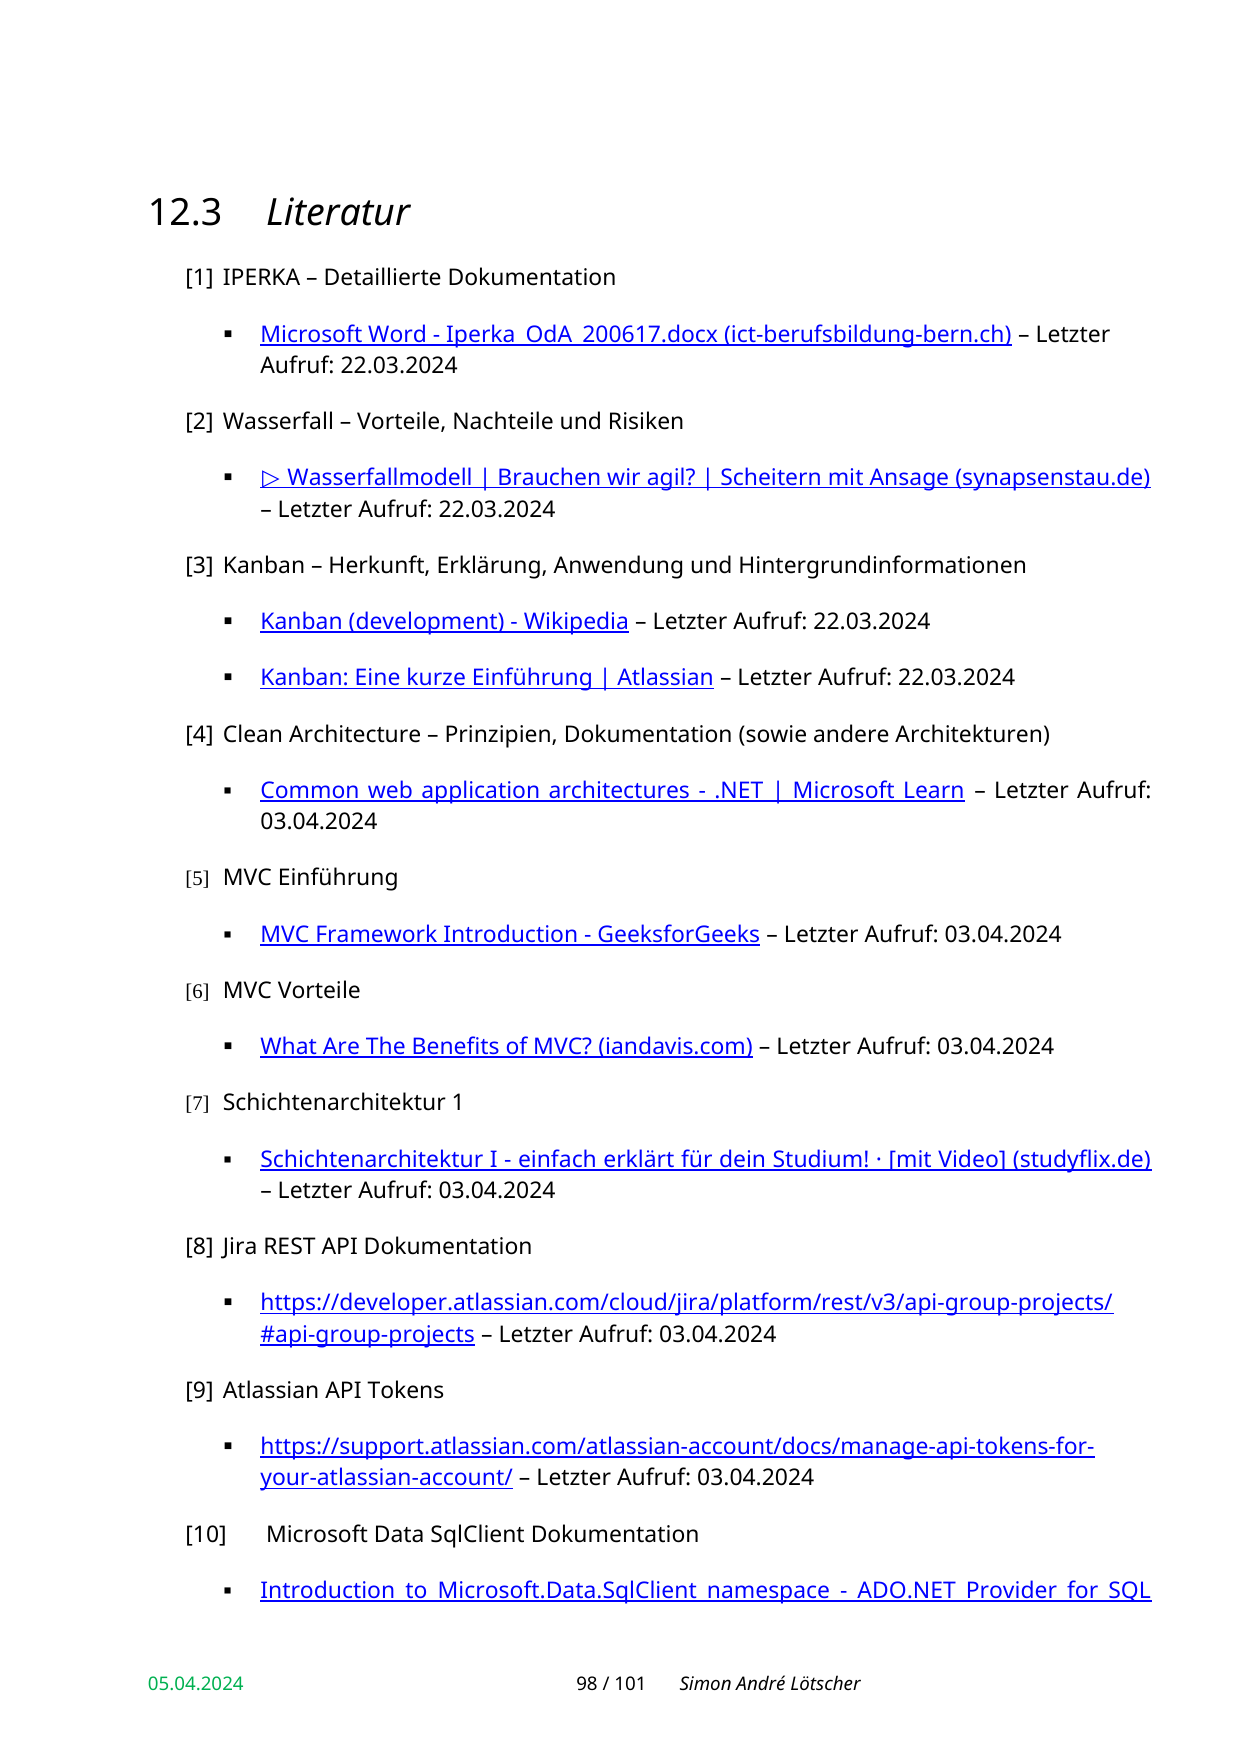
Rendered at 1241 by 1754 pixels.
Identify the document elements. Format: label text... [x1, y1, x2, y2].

list Kanban: Eine kurze Einführung | Atlassian – Letzter Aufruf: 22.03.2024 [223, 661, 1152, 693]
list Kanban – Herkunft, Erklärung, Anwendung und Hintergrundinformationen [185, 549, 1152, 580]
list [223, 1574, 1152, 1605]
list Atlassian API Tokens [185, 1374, 1152, 1405]
list What Are The Benefits of MVC? (iandavis.com) – Letzter Aufruf: 03.04.2024 [223, 1030, 1152, 1061]
list Schichtenarchitektur I - einfach erklärt für dein Studium! · [mit Video] (studyflix.de) – Letzter Aufruf: 03.04.2024 [223, 1143, 1152, 1205]
list ▷ Wasserfallmodell | Brauchen wir agil? | Scheitern mit Ansage (synapsenstau.de) – Letzter Aufruf: 22.03.2024 [223, 461, 1152, 524]
list Kanban (development) - Wikipedia – Letzter Aufruf: 22.03.2024 [223, 605, 1152, 636]
list Microsoft Data SqlClient Dokumentation [185, 1518, 1152, 1549]
list Microsoft Word - Iperka_OdA_200617.docx (ict-berufsbildung-bern.ch) – Letzter Aufruf: 22.03.2024 [223, 318, 1152, 380]
list Clean Architecture – Prinzipien, Dokumentation (sowie andere Architekturen) [185, 718, 1152, 749]
list MVC Vorteile [185, 974, 1152, 1005]
list IPERKA – Detaillierte Dokumentation [185, 261, 1152, 293]
list Wasserfall – Vorteile, Nachteile und Risiken [185, 405, 1152, 436]
list MVC Einführung [185, 861, 1152, 893]
list https://support.atlassian.com/atlassian-account/docs/manage-api-tokens-for-your-atlassian-account/ – Letzter Aufruf: 03.04.2024 [223, 1430, 1152, 1493]
list https://developer.atlassian.com/cloud/jira/platform/rest/v3/api-group-projects/#api-group-projects – Letzter Aufruf: 03.04.2024 [223, 1286, 1152, 1349]
text Literatur [148, 185, 1152, 236]
list MVC Framework Introduction - GeeksforGeeks – Letzter Aufruf: 03.04.2024 [223, 918, 1152, 949]
list Schichtenarchitektur 1 [185, 1086, 1152, 1118]
list Jira REST API Dokumentation [185, 1230, 1152, 1261]
list Common web application architectures - .NET | Microsoft Learn – Letzter Aufruf: 03.04.2024 [223, 774, 1152, 836]
